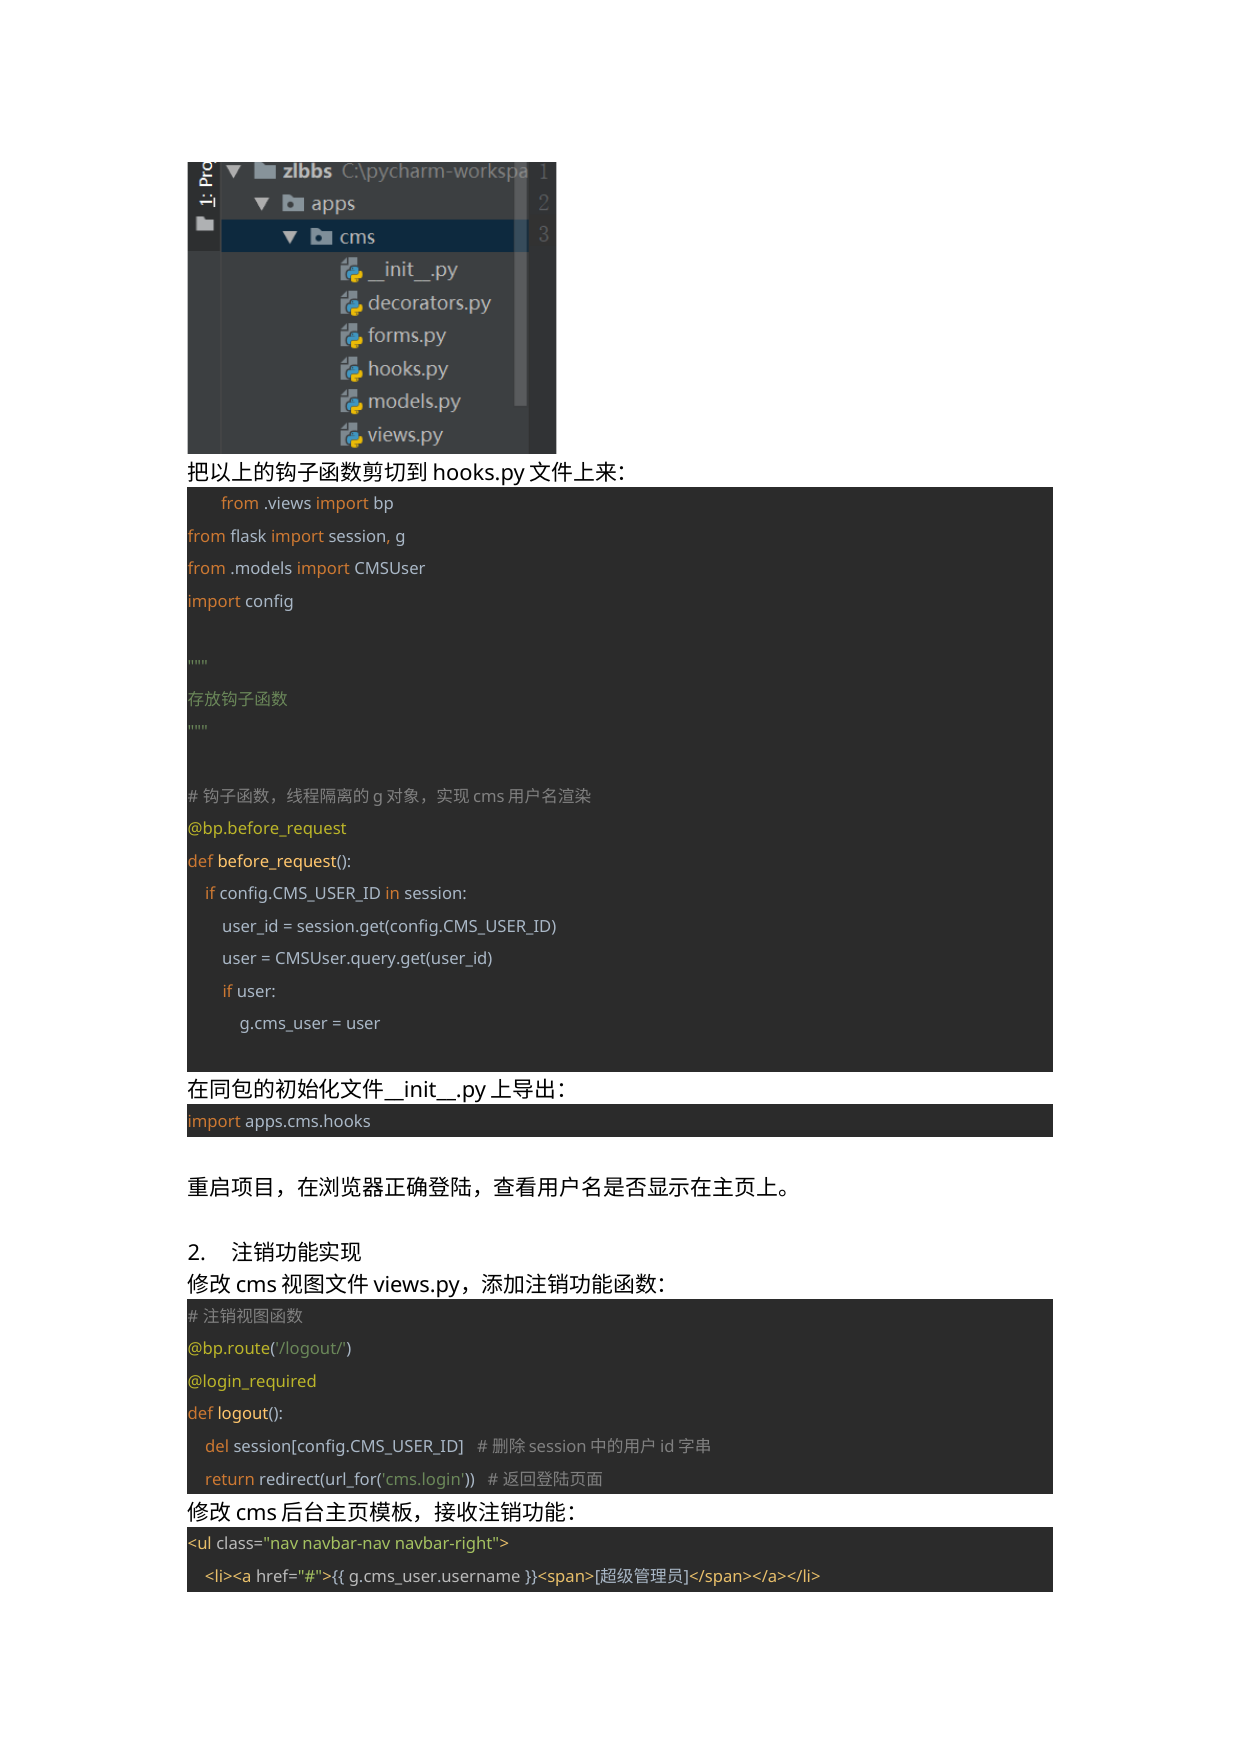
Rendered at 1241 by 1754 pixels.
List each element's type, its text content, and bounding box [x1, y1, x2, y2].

text 在同包的初始化文件__init__.py上导出： [187, 1072, 1053, 1104]
text 把以上的钩子函数剪切到hooks.py文件上来： [187, 454, 1053, 487]
text from .views import bp from flask import session, g from .models import CMSUser import config """ 存放钩子函数 """ # 钩子函数，线程隔离的g对象，实现cms用户名渲染 @bp.before_request def before_request(): if config.CMS_USER_ID in session: user_id = session.get(config.CMS_USER_ID) user = CMSUser.query.get(user_id) if user: g.cms_user = user [187, 487, 1053, 1039]
text # 注销视图函数 @bp.route('/logout/') @login_required def logout(): del session[config.CMS_USER_ID] # 删除session中的用户id字串 return redirect(url_for('cms.login')) # 返回登陆页面 [187, 1299, 1053, 1494]
picture [187, 162, 557, 454]
text import apps.cms.hooks [187, 1104, 1053, 1137]
text 重启项目，在浏览器正确登陆，查看用户名是否显示在主页上。 [187, 1169, 1053, 1202]
text 修改cms后台主页模板，接收注销功能： [187, 1494, 1053, 1527]
list 注销功能实现 [187, 1234, 1053, 1267]
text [187, 1527, 1053, 1592]
text 修改cms视图文件views.py，添加注销功能函数： [187, 1267, 1053, 1299]
